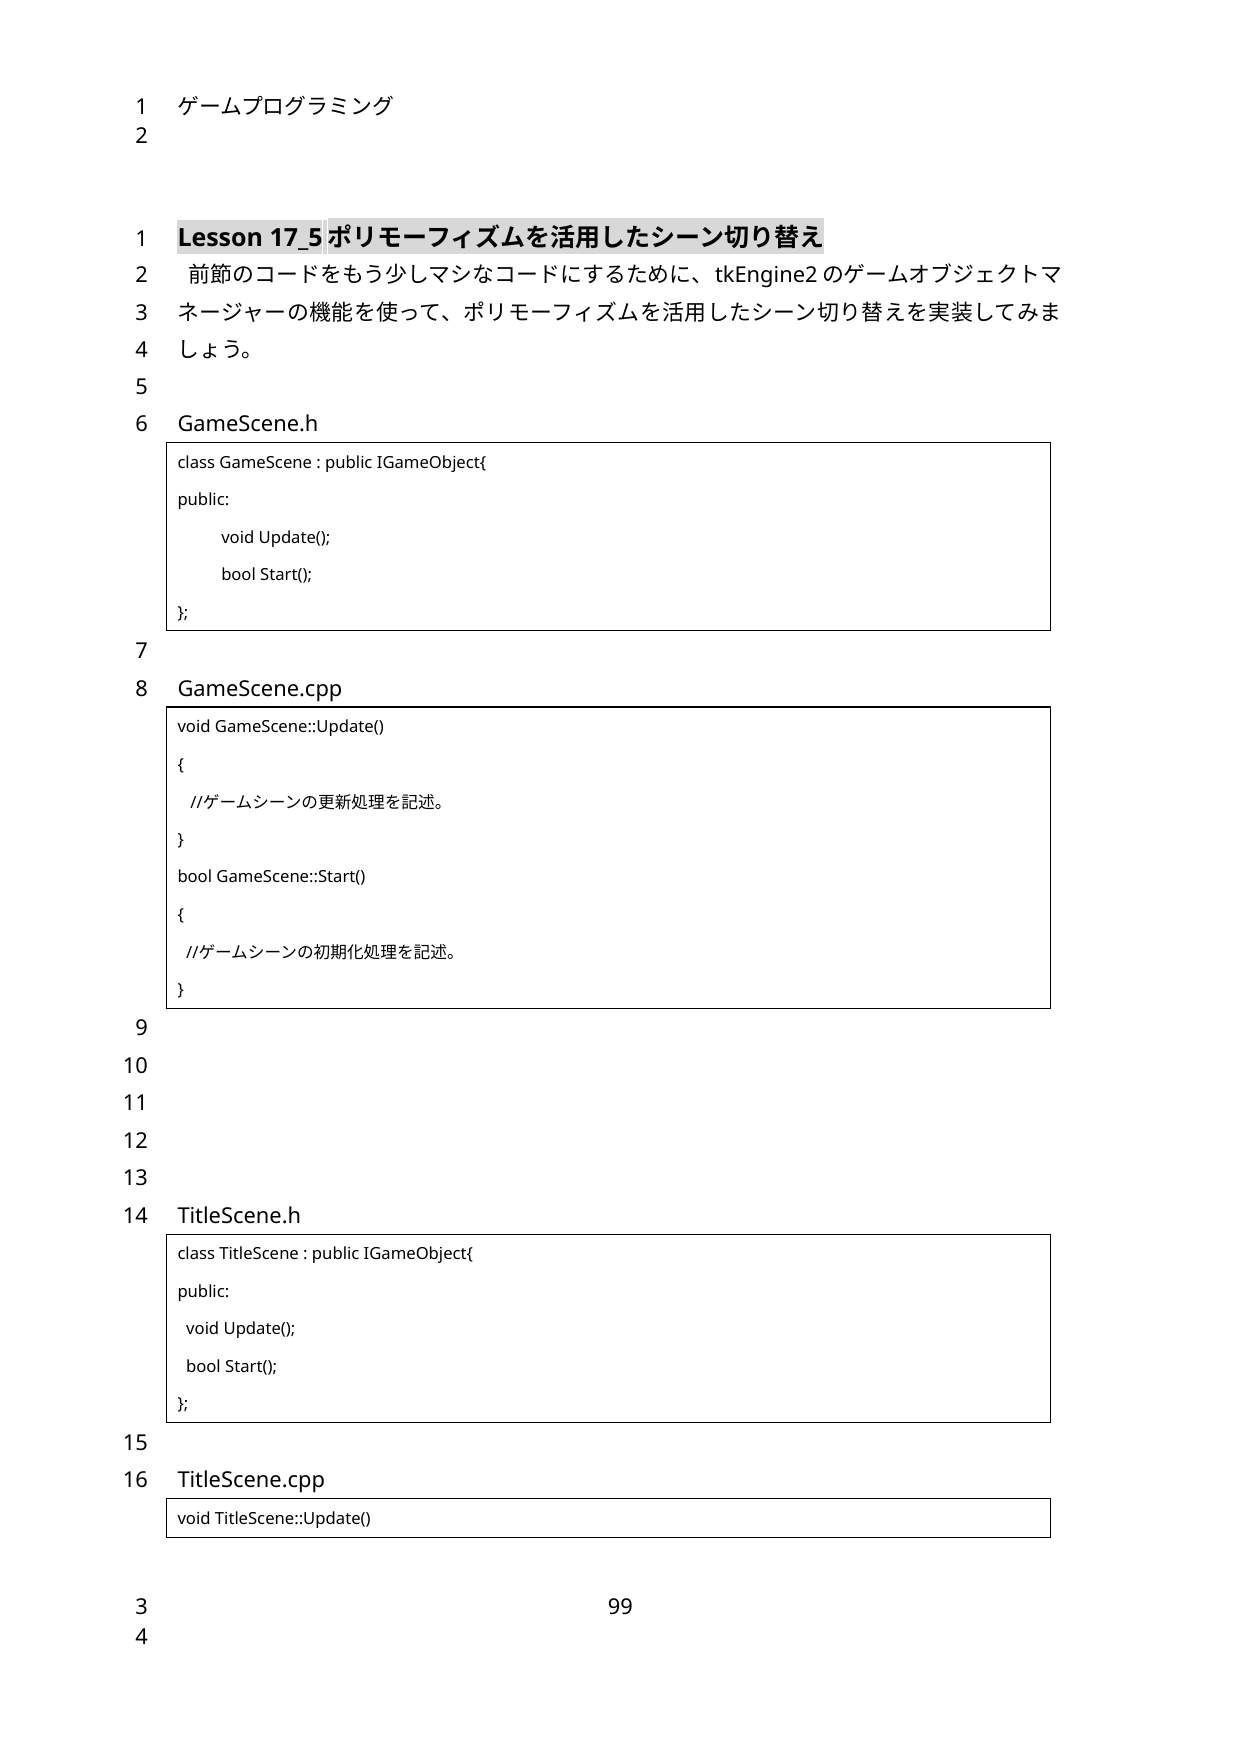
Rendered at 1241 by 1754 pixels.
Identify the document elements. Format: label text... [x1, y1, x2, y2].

text 前節のコードをもう少しマシなコードにするために、tkEngine2のゲームオブジェクトマネージャーの機能を使って、ポリモーフィズムを活用したシーン切り替えを実装してみましょう。 [177, 254, 1063, 367]
table_header class GameScene : public IGameObject{ public: void Update(); bool Start(); }; [167, 443, 1050, 630]
text TitleScene.h [177, 1196, 1063, 1233]
text TitleScene.cpp [177, 1461, 1063, 1498]
table_header void GameScene::Update() { //ゲームシーンの更新処理を記述。 } bool GameScene::Start() { //ゲームシーンの初期化処理を記述。 } [167, 708, 1050, 1007]
table_header class TitleScene : public IGameObject{ public: void Update(); bool Start(); }; [167, 1235, 1050, 1422]
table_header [167, 1499, 1050, 1537]
text GameScene.h [177, 404, 1063, 442]
subtitle Lesson 17_5ポリモーフィズムを活用したシーン切り替え [177, 217, 1063, 254]
text GameScene.cpp [177, 669, 1063, 706]
